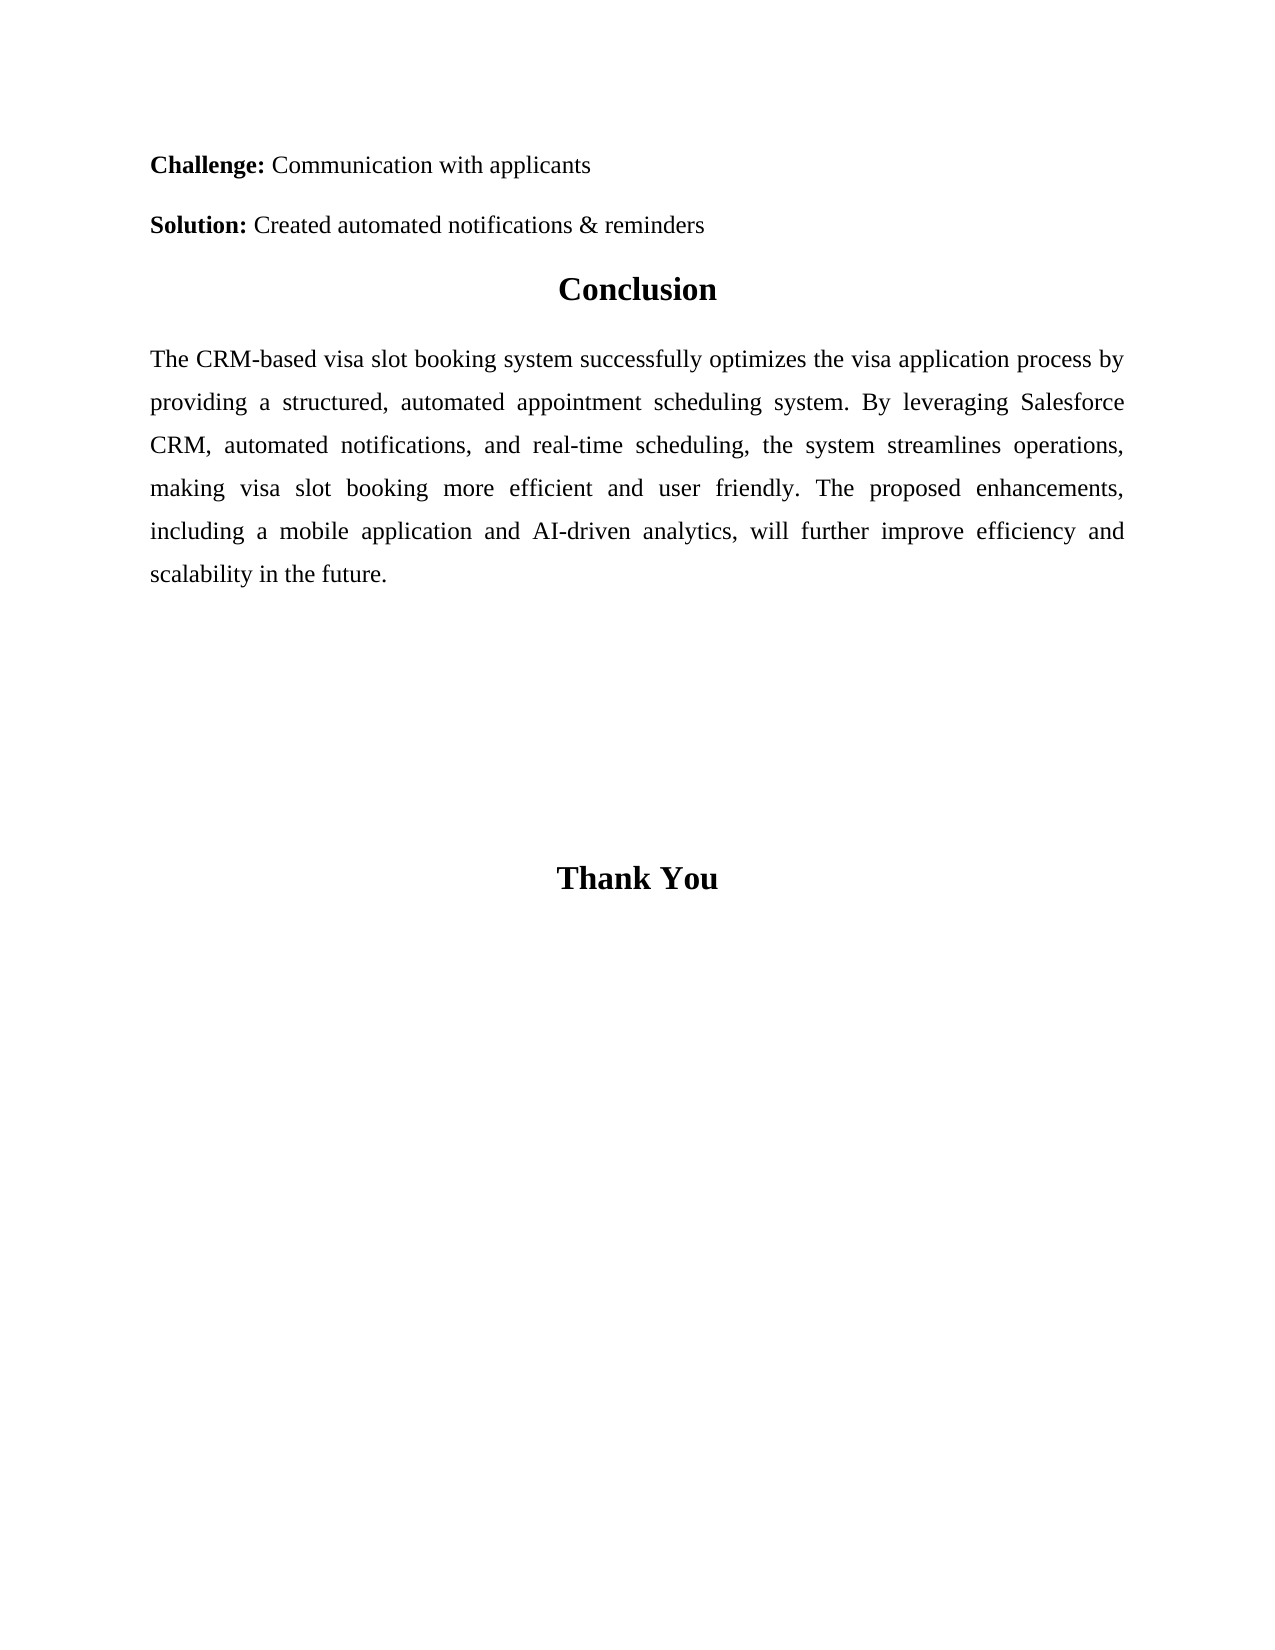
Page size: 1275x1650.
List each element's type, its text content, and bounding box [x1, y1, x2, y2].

text Challenge: Communication with applicants [150, 150, 1125, 179]
text The CRM-based visa slot booking system successfully optimizes the visa application process by providing a structured, automated appointment scheduling system. By leveraging Salesforce CRM, automated notifications, and real-time scheduling, the system streamlines operations, making visa slot booking more efficient and user friendly. The proposed enhancements, including a mobile application and AI-driven analytics, will further improve efficiency and scalability in the future. [150, 344, 1125, 588]
text Solution: Created automated notifications & reminders [150, 210, 1125, 238]
text Conclusion [150, 269, 1125, 308]
text Thank You [150, 858, 1125, 897]
